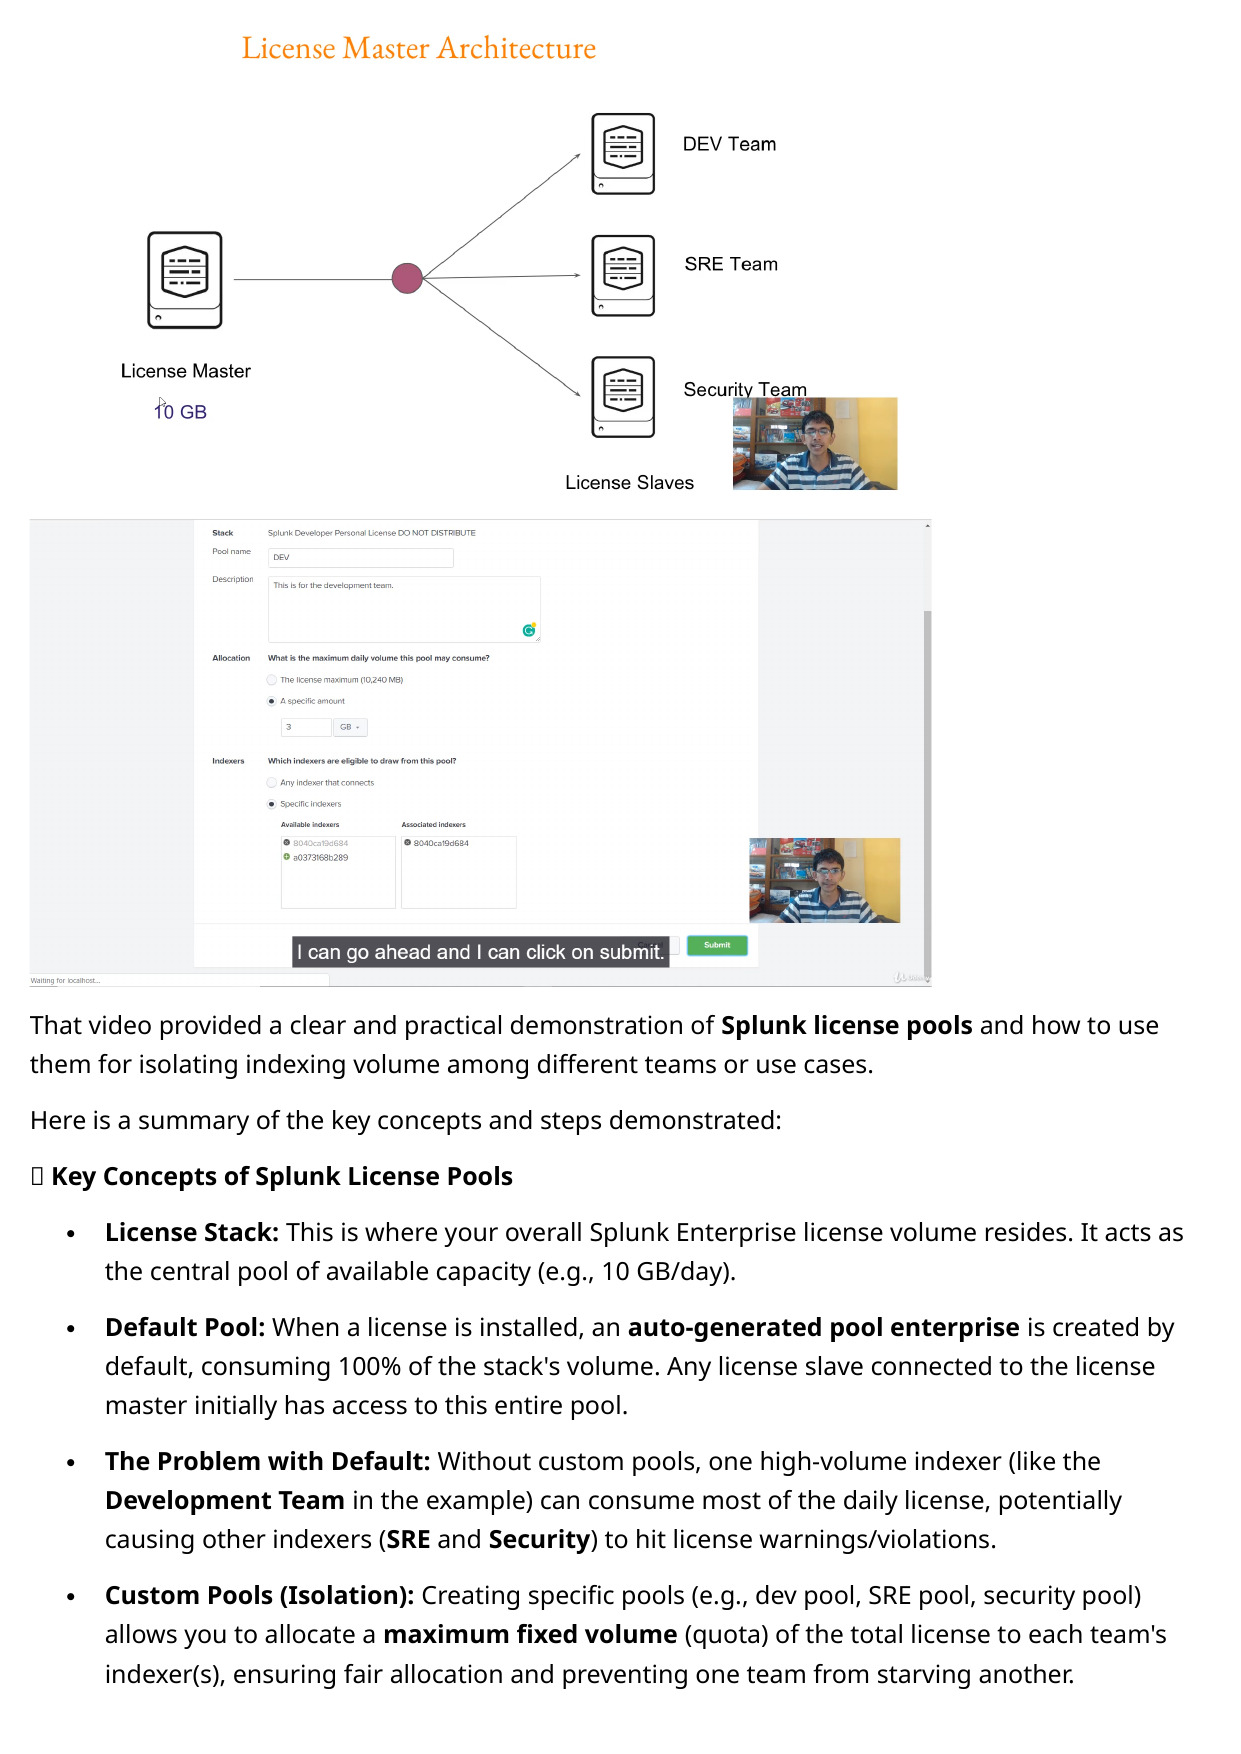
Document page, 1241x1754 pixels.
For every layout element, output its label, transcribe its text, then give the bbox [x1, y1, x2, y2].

list Custom Pools (Isolation): Creating specific pools (e.g., dev pool, SRE pool, security pool) allows you to allocate a maximum fixed volume (quota) of the total license to each team's indexer(s), ensuring fair allocation and preventing one team from starving another. [67, 1578, 1211, 1690]
text 💡 Key Concepts of Splunk License Pools [29, 1159, 1211, 1193]
list Default Pool: When a license is installed, an auto-generated pool enterprise is created by default, consuming 100% of the stack's volume. Any license slave connected to the license master initially has access to this entire pool. [67, 1309, 1211, 1422]
text Here is a summary of the key concepts and steps demonstrated: [29, 1103, 1211, 1137]
picture [29, 518, 932, 987]
list License Stack: This is where your overall Splunk Enterprise license volume resides. It acts as the central pool of available capacity (e.g., 10 GB/day). [67, 1214, 1211, 1288]
list The Problem with Default: Without custom pools, one high-volume indexer (like the Development Team in the example) can consume most of the daily license, potentially causing other indexers (SRE and Security) to hit license warnings/violations. [67, 1444, 1211, 1556]
text That video provided a clear and practical demonstration of Splunk license pools and how to use them for isolating indexing volume among different teams or use cases. [29, 1008, 1211, 1081]
picture [29, 29, 932, 497]
